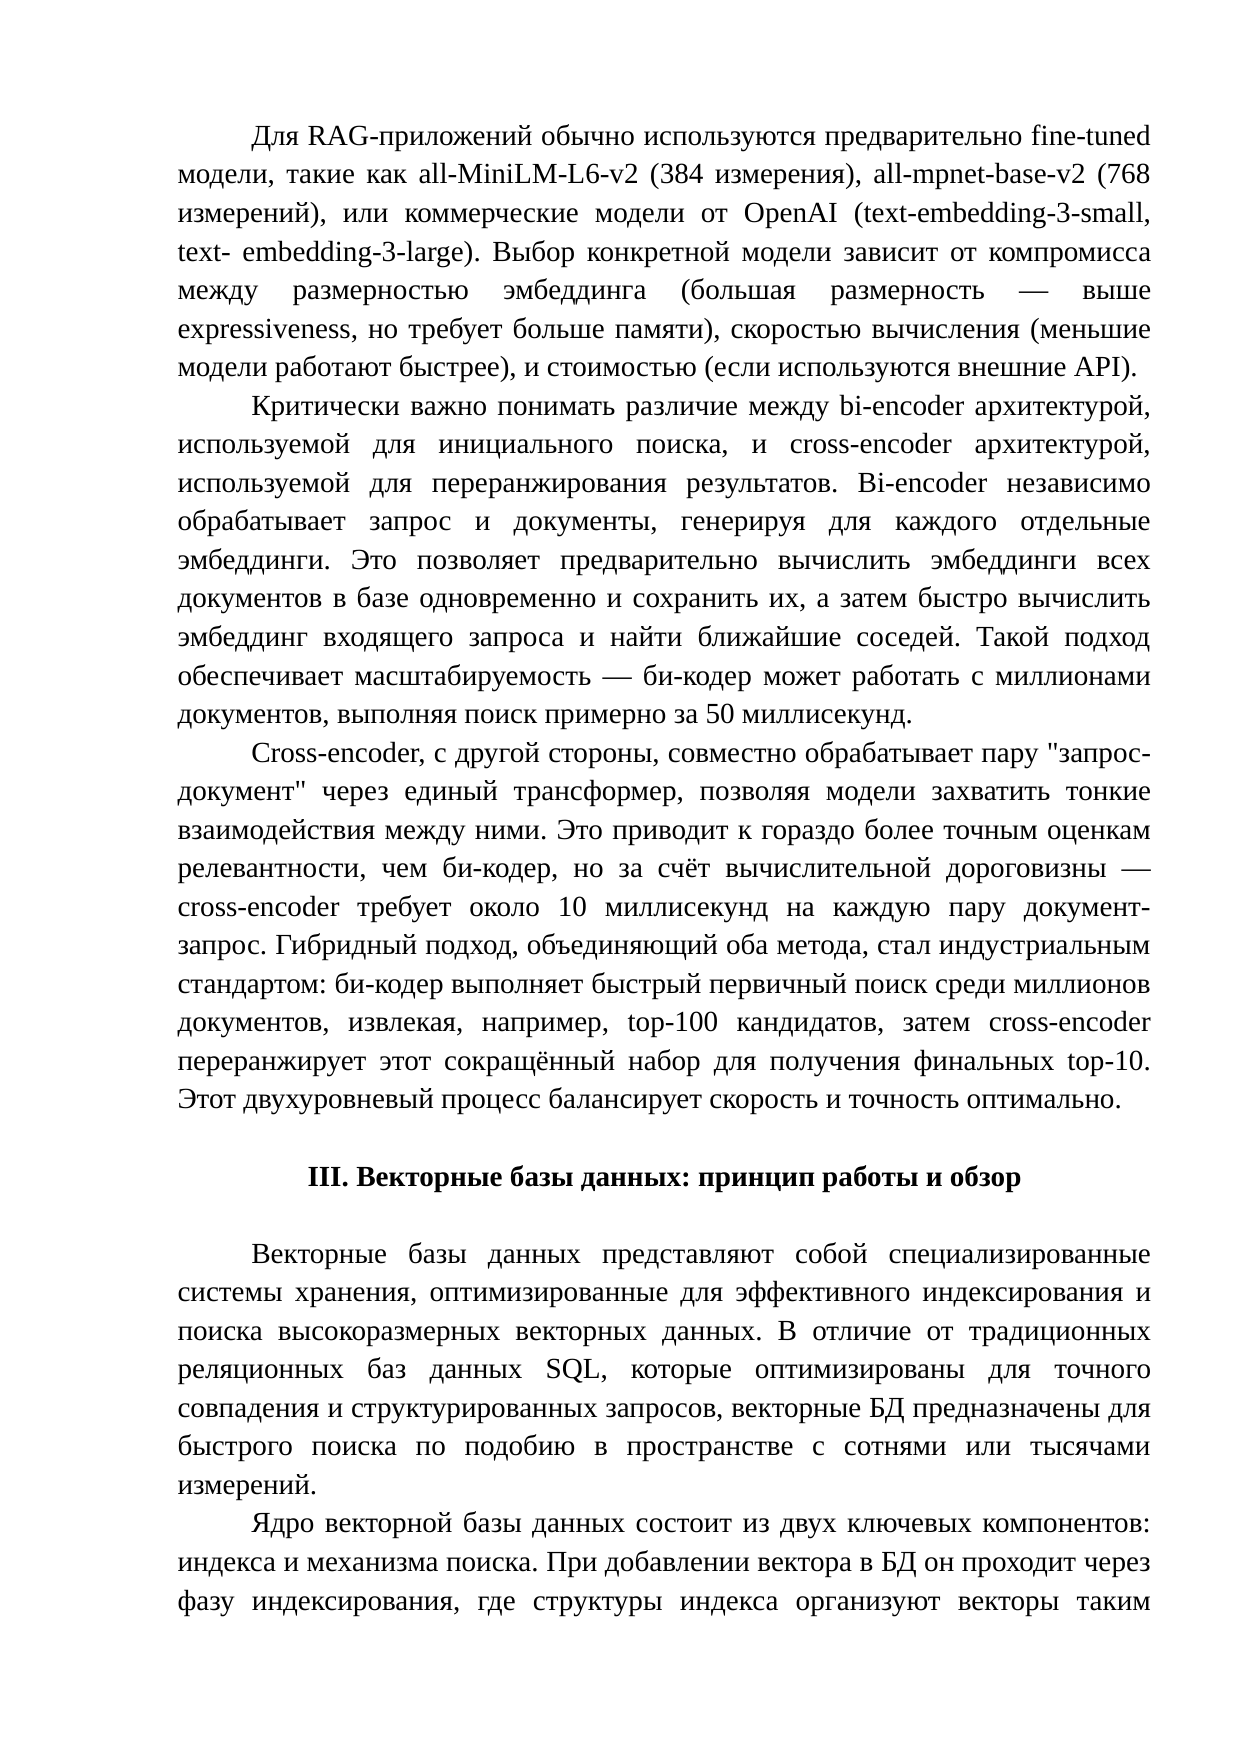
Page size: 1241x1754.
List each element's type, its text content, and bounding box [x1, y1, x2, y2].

text Для RAG-приложений обычно используются предварительно fine-tuned модели, такие как all-MiniLM-L6-v2 (384 измерения), all-mpnet-base-v2 (768 измерений), или коммерческие модели от OpenAI (text-embedding-3-small, text- embedding-3-large). Выбор конкретной модели зависит от компромисса между размерностью эмбеддинга (большая размерность — выше expressiveness, но требует больше памяти), скоростью вычисления (меньшие модели работают быстрее), и стоимостью (если используются внешние API). [177, 118, 1152, 383]
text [177, 1506, 1152, 1616]
text Векторные базы данных представляют собой специализированные системы хранения, оптимизированные для эффективного индексирования и поиска высокоразмерных векторных данных. В отличие от традиционных реляционных баз данных SQL, которые оптимизированы для точного совпадения и структурированных запросов, векторные БД предназначены для быстрого поиска по подобию в пространстве с сотнями или тысячами измерений. [177, 1236, 1152, 1501]
text III. Векторные базы данных: принцип работы и обзор [177, 1159, 1152, 1192]
text Cross-encoder, с другой стороны, совместно обрабатывает пару "запрос-документ" через единый трансформер, позволяя модели захватить тонкие взаимодействия между ними. Это приводит к гораздо более точным оценкам релевантности, чем би-кодер, но за счёт вычислительной дороговизны — cross-encoder требует около 10 миллисекунд на каждую пару документ-запрос. Гибридный подход, объединяющий оба метода, стал индустриальным стандартом: би-кодер выполняет быстрый первичный поиск среди миллионов документов, извлекая, например, top-100 кандидатов, затем cross-encoder переранжирует этот сокращённый набор для получения финальных top-10. Этот двухуровневый процесс балансирует скорость и точность оптимально. [177, 735, 1152, 1115]
text Критически важно понимать различие между bi-encoder архитектурой, используемой для инициального поиска, и cross-encoder архитектурой, используемой для переранжирования результатов. Bi-encoder независимо обрабатывает запрос и документы, генерируя для каждого отдельные эмбеддинги. Это позволяет предварительно вычислить эмбеддинги всех документов в базе одновременно и сохранить их, а затем быстро вычислить эмбеддинг входящего запроса и найти ближайшие соседей. Такой подход обеспечивает масштабируемость — би-кодер может работать с миллионами документов, выполняя поиск примерно за 50 миллисекунд. [177, 388, 1152, 730]
